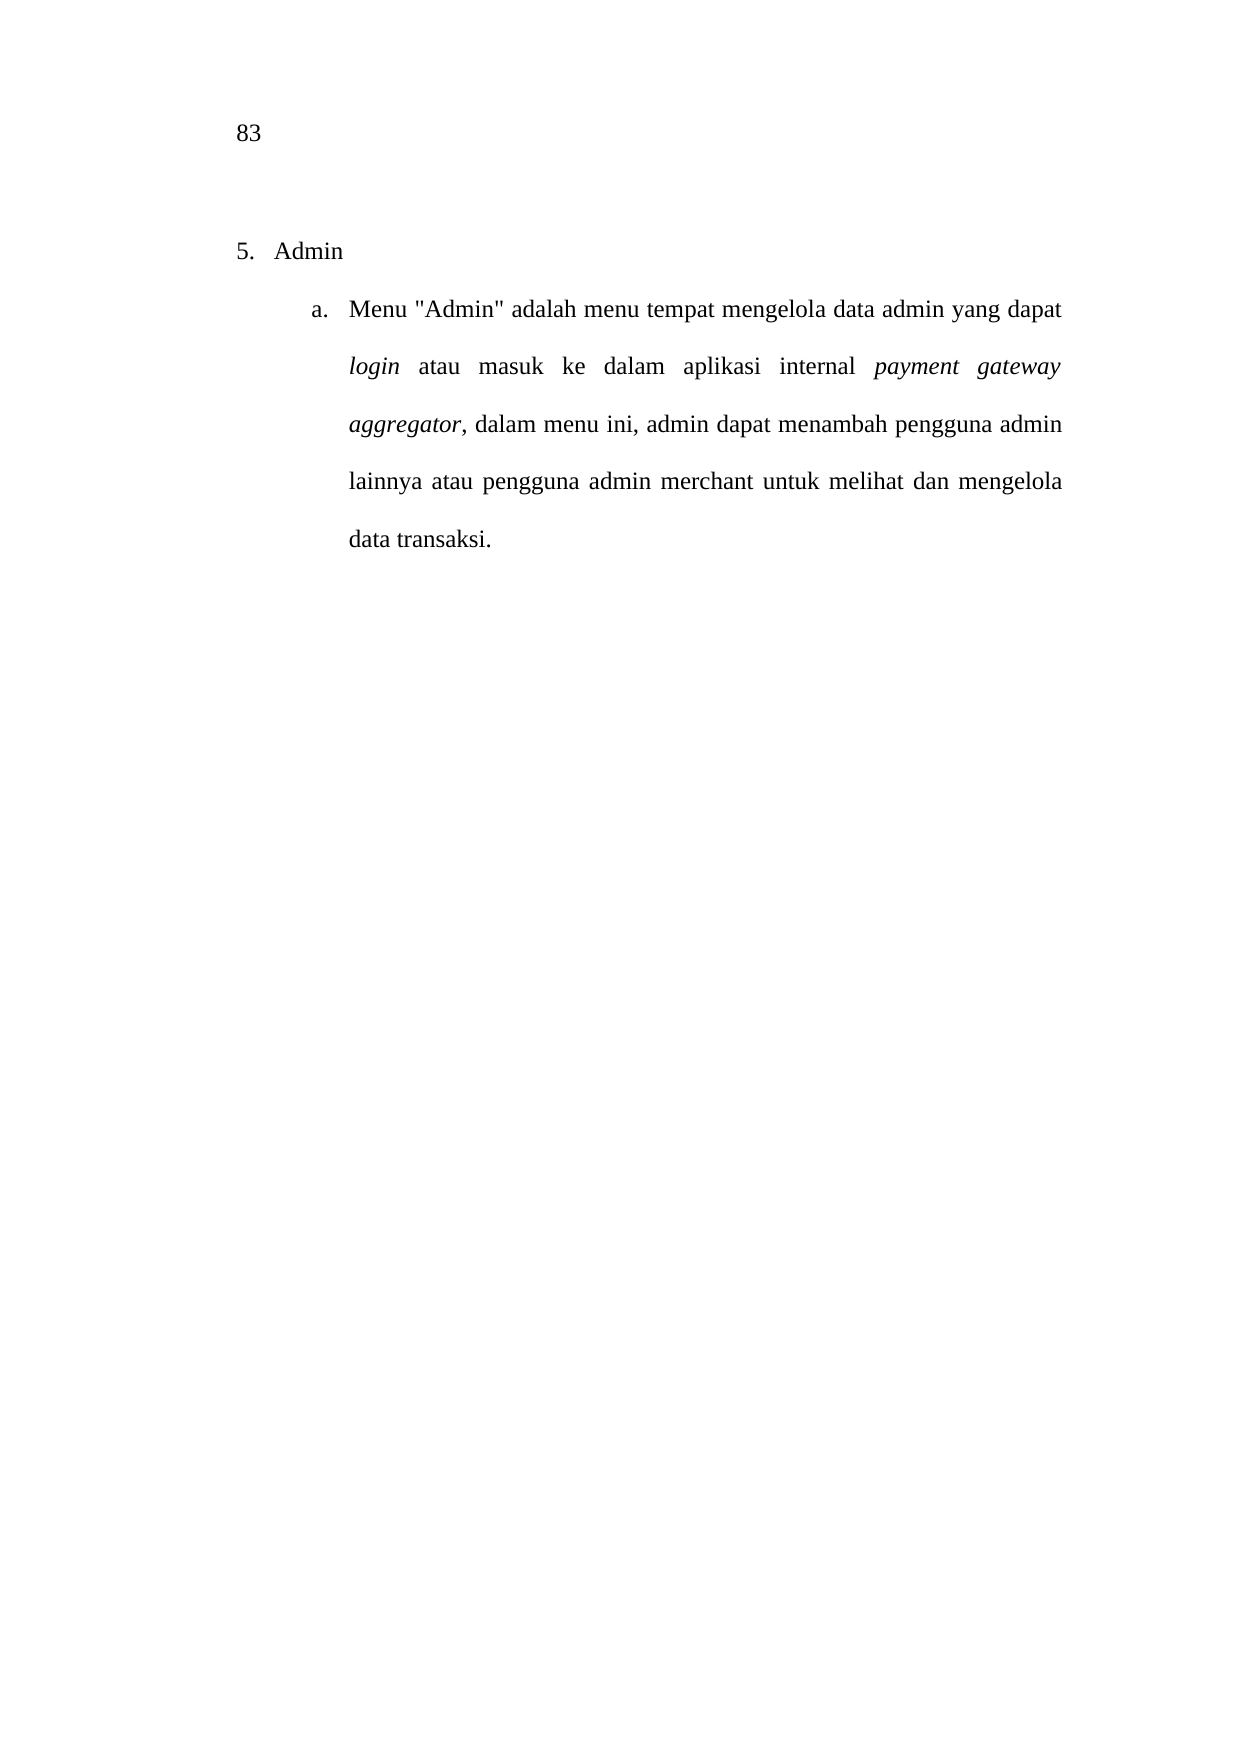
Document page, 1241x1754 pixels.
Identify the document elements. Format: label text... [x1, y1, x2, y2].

list Menu "Admin" adalah menu tempat mengelola data admin yang dapat login atau masuk ke dalam aplikasi internal payment gateway aggregator, dalam menu ini, admin dapat menambah pengguna admin lainnya atau pengguna admin merchant untuk melihat dan mengelola data transaksi. [311, 294, 1063, 552]
list Admin [236, 236, 1063, 265]
